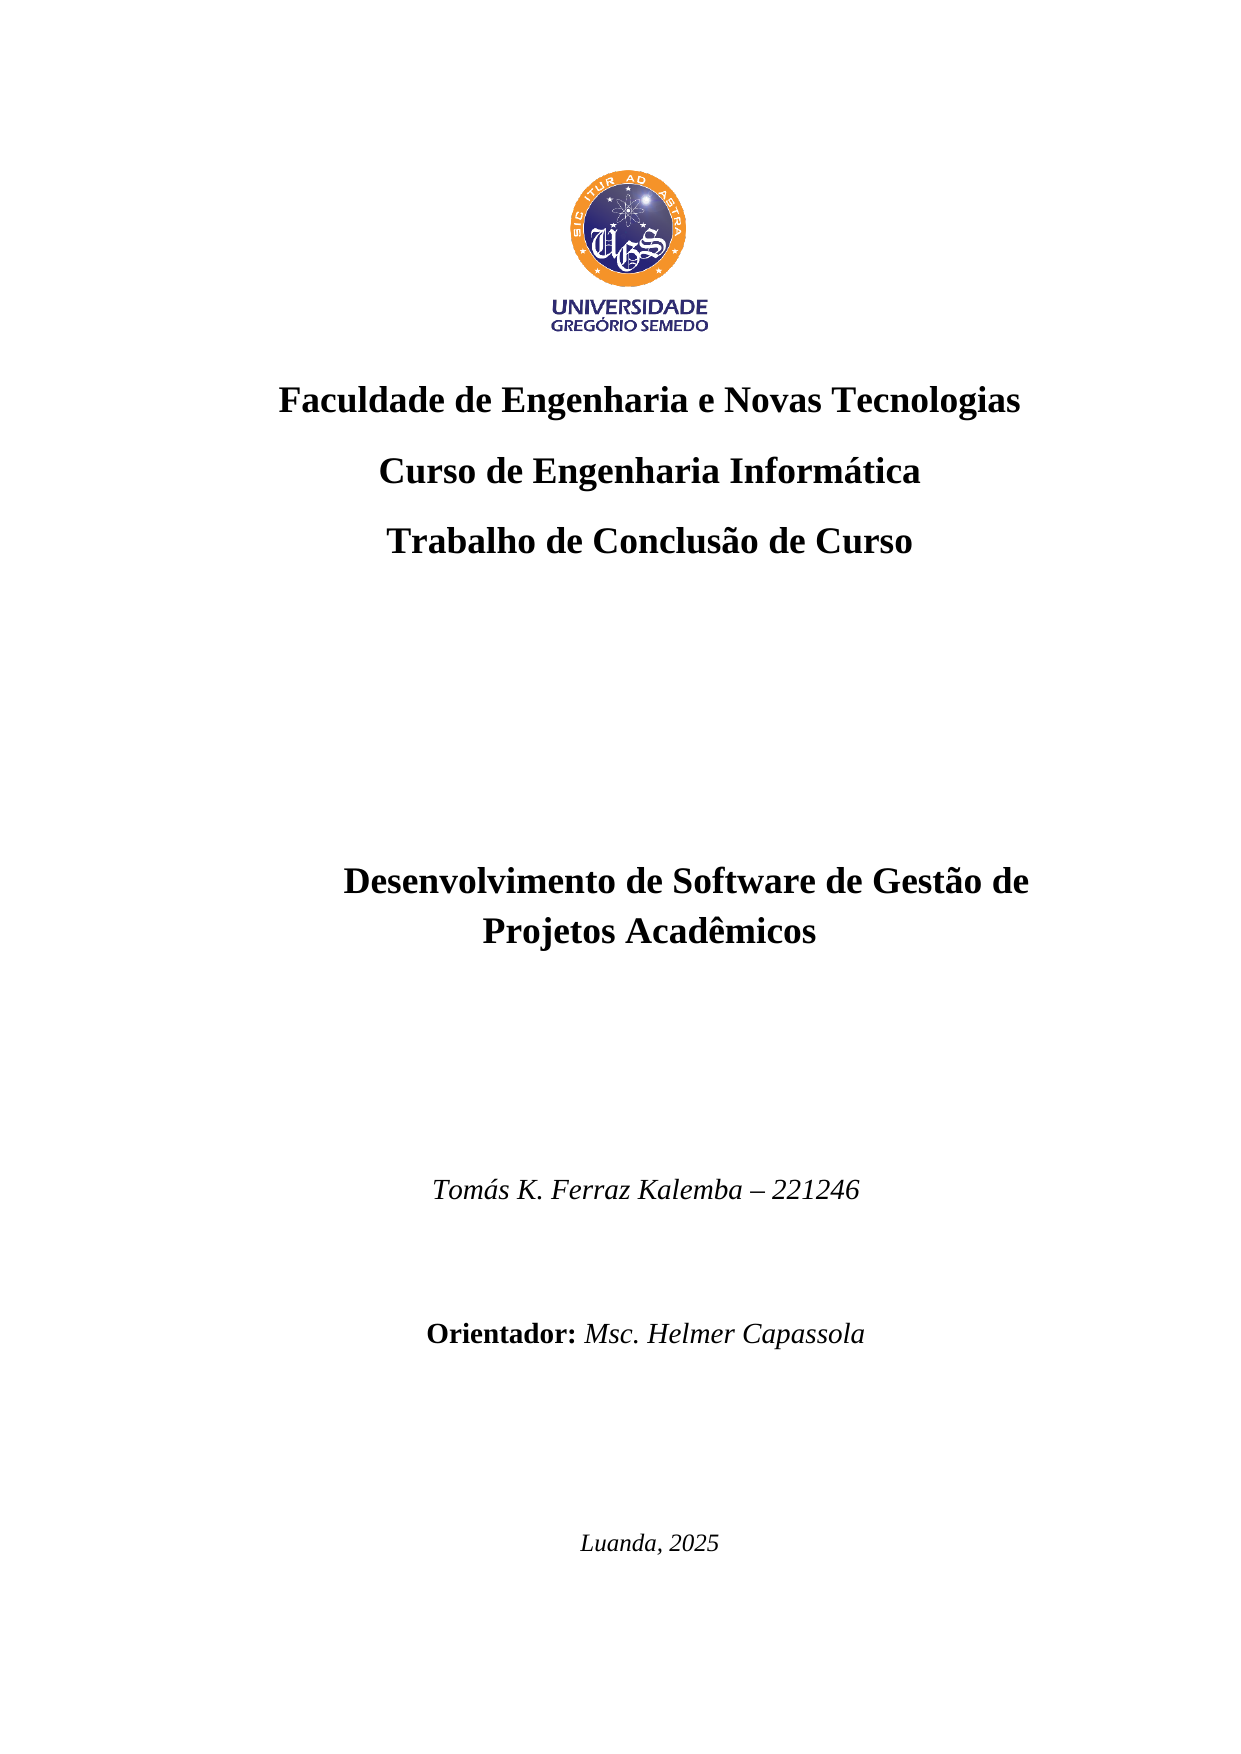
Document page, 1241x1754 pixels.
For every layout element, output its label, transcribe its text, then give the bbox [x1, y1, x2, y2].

text Desenvolvimento de Software de Gestão de Projetos Acadêmicos [207, 858, 1092, 951]
text Curso de Engenharia Informática [207, 448, 1092, 491]
picture [541, 158, 718, 343]
text Faculdade de Engenharia e Novas Tecnologias [207, 378, 1092, 421]
text Trabalho de Conclusão de Curso [207, 519, 1092, 562]
text Tomás K. Ferraz Kalemba – 221246 [207, 1172, 1085, 1206]
text Luanda, 2025 [207, 1528, 1092, 1557]
text Orientador: Msc. Helmer Capassola [207, 1316, 1085, 1350]
